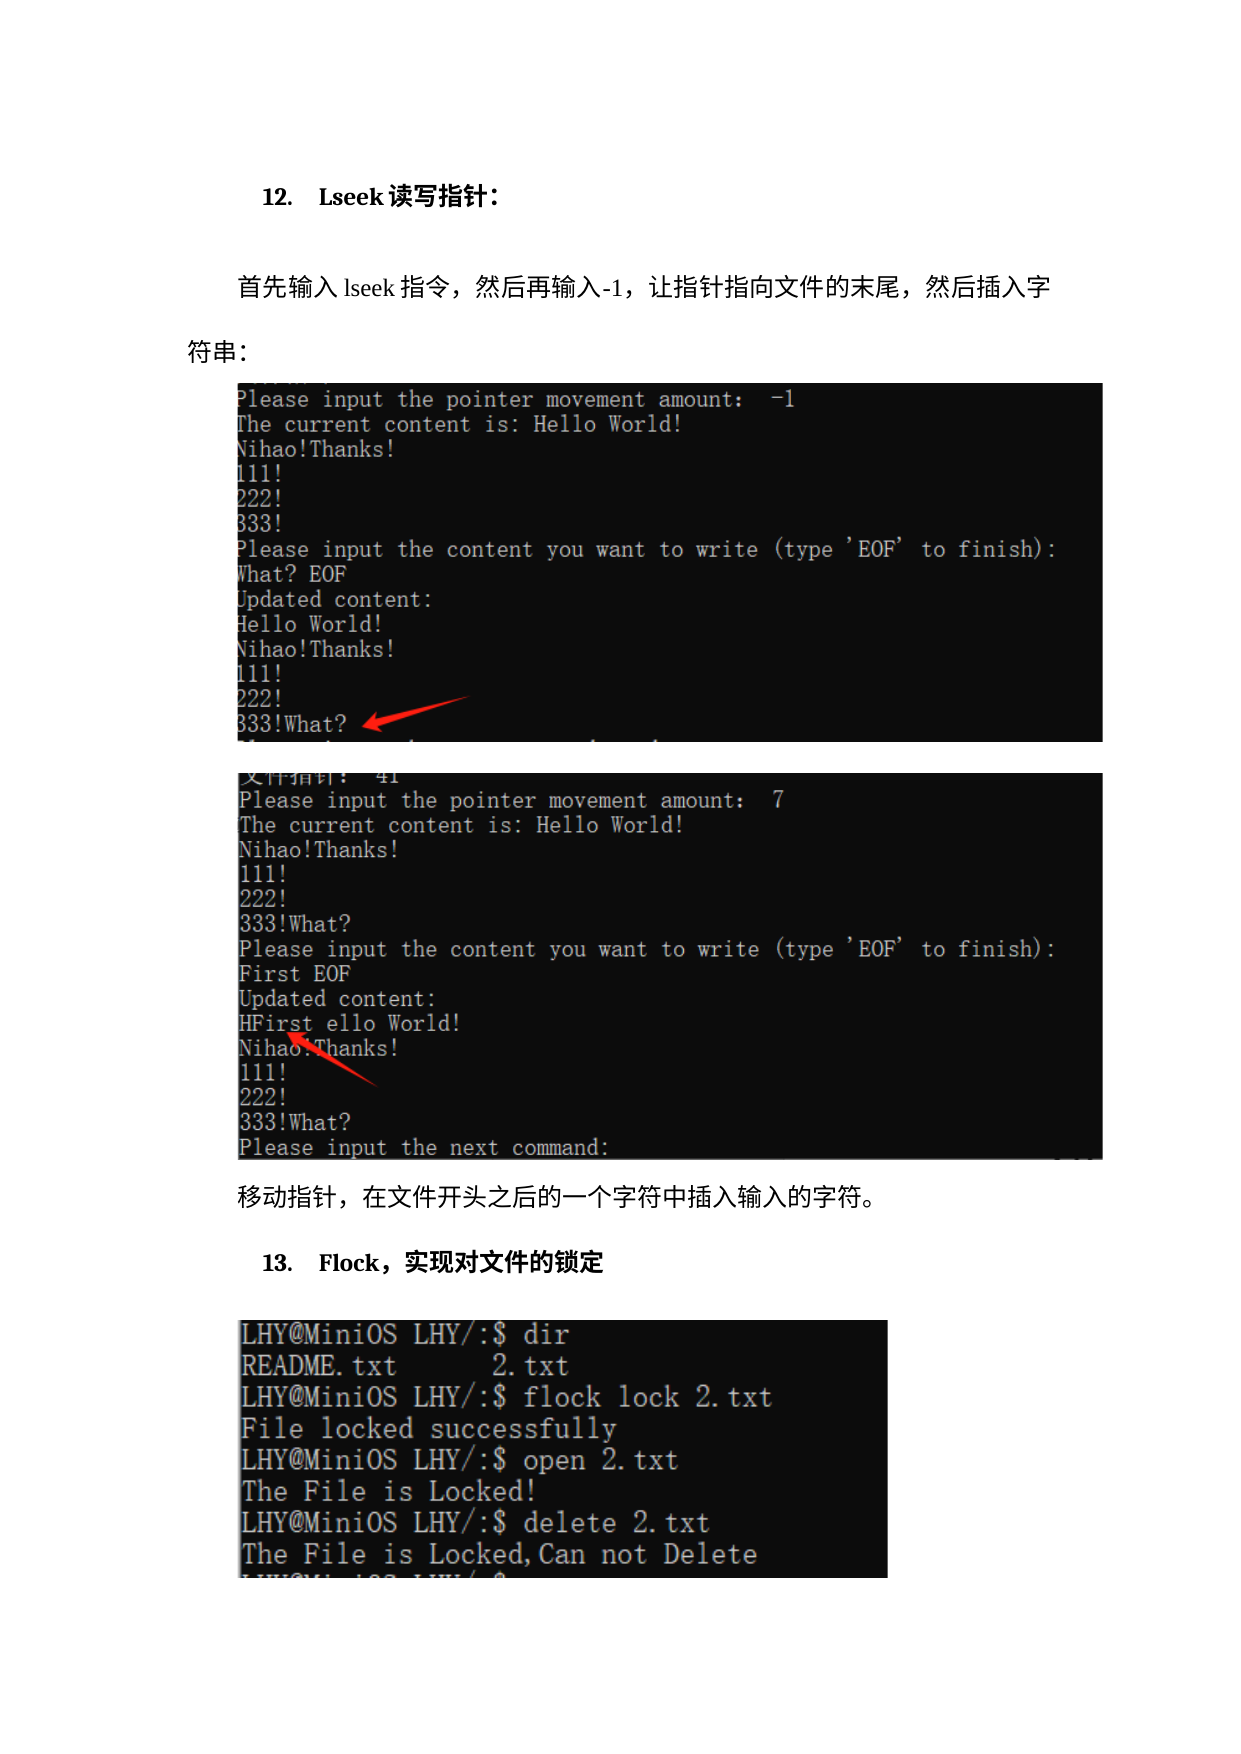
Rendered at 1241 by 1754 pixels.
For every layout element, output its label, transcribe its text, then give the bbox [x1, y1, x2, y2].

picture [237, 773, 1103, 1160]
text 移动指针，在文件开头之后的一个字符中插入输入的字符。 [187, 1163, 1053, 1228]
text 首先输入lseek指令，然后再输入-1，让指针指向文件的末尾，然后插入字符串： [187, 253, 1053, 383]
picture [237, 1320, 888, 1578]
picture [237, 383, 1103, 742]
subtitle Lseek读写指针： [212, 162, 1028, 227]
subtitle Flock，实现对文件的锁定 [212, 1228, 1028, 1293]
